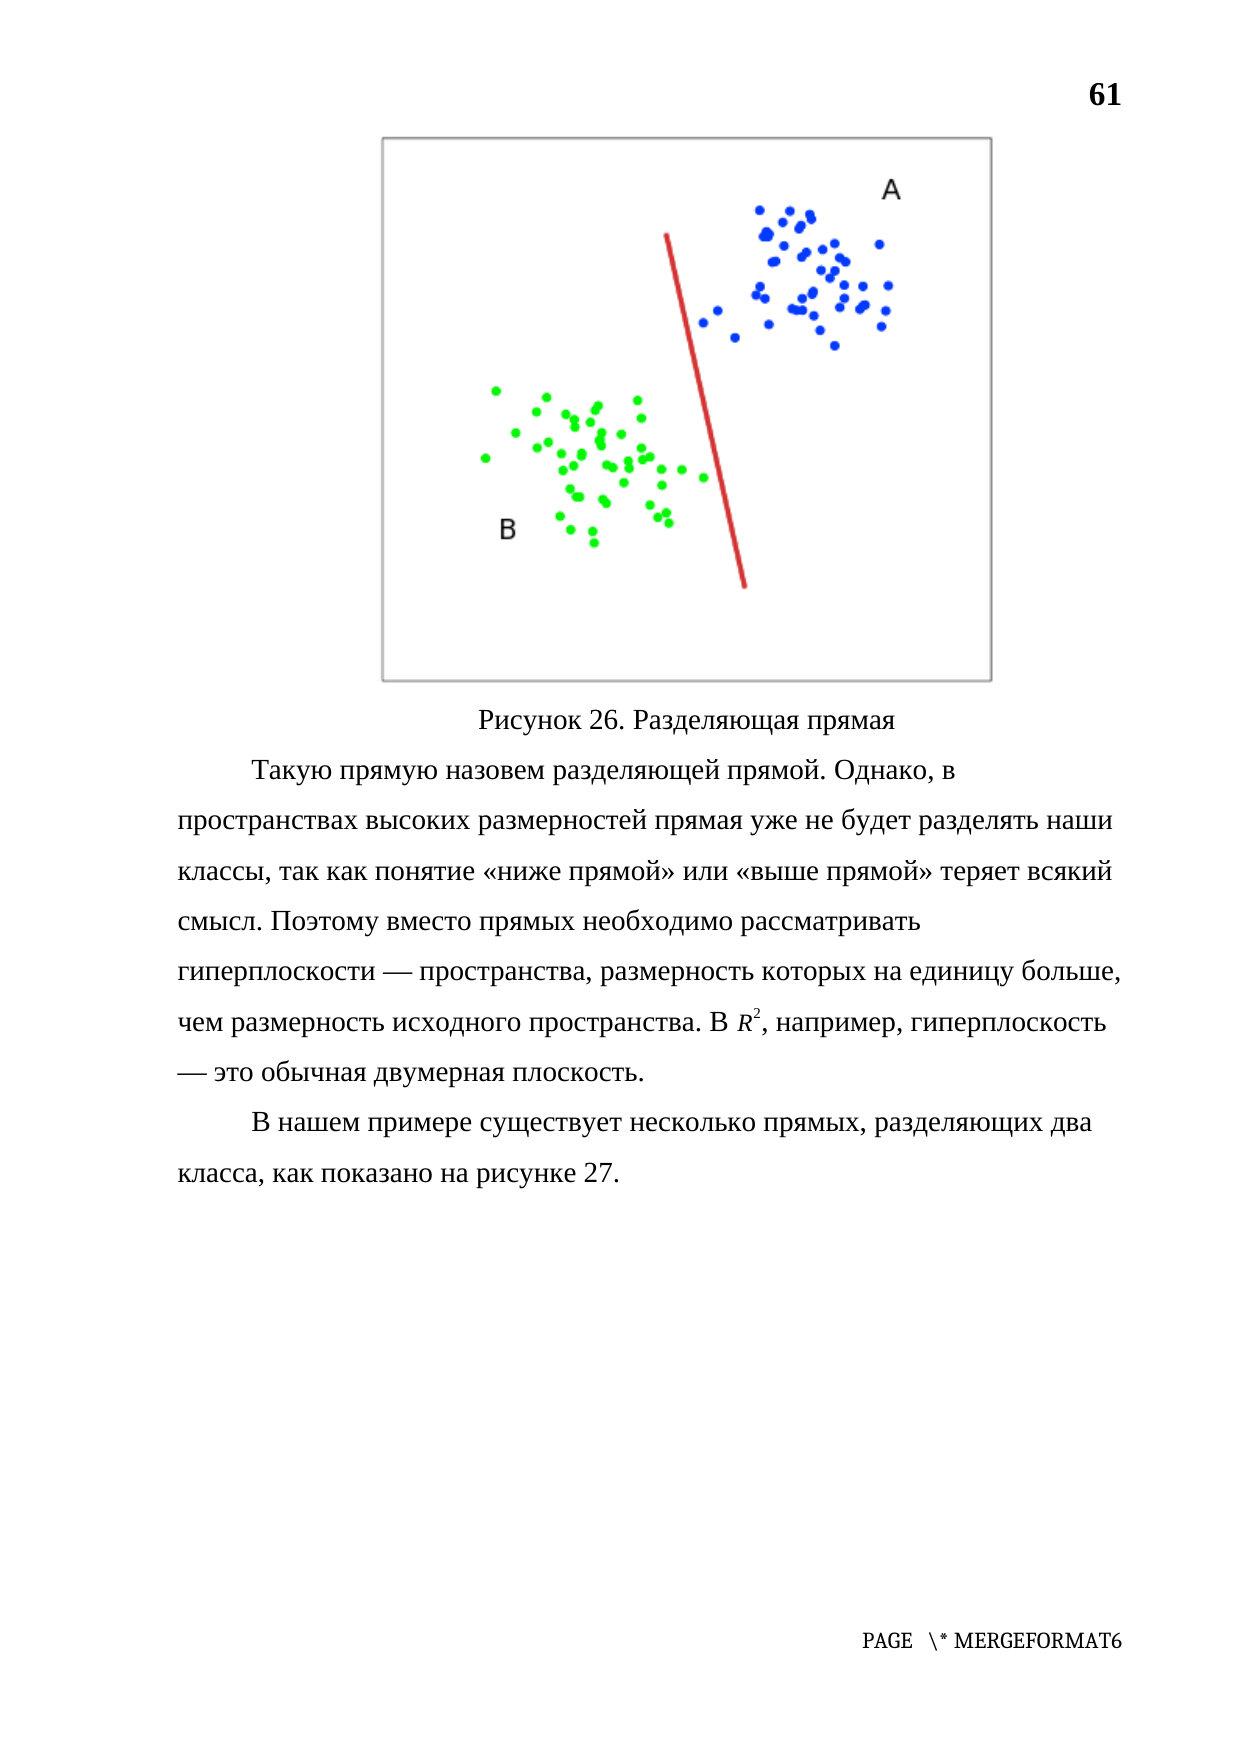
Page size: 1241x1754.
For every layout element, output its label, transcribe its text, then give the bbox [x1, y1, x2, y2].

text Рисунок 26. Разделяющая прямая [177, 702, 1122, 735]
text В нашем примере существует несколько прямых, разделяющих два класса, как показано на рисунке 27. [177, 1104, 1122, 1188]
text Такую прямую назовем разделяющей прямой. Однако, в пространствах высоких размерностей прямая уже не будет разделять наши классы, так как понятие «ниже прямой» или «выше прямой» теряет всякий смысл. Поэтому вместо прямых необходимо рассматривать гиперплоскости — пространства, размерность которых на единицу больше, чем размерность исходного пространства. В , например, гиперплоскость — это обычная двумерная плоскость. [177, 752, 1122, 1088]
picture [375, 131, 999, 689]
